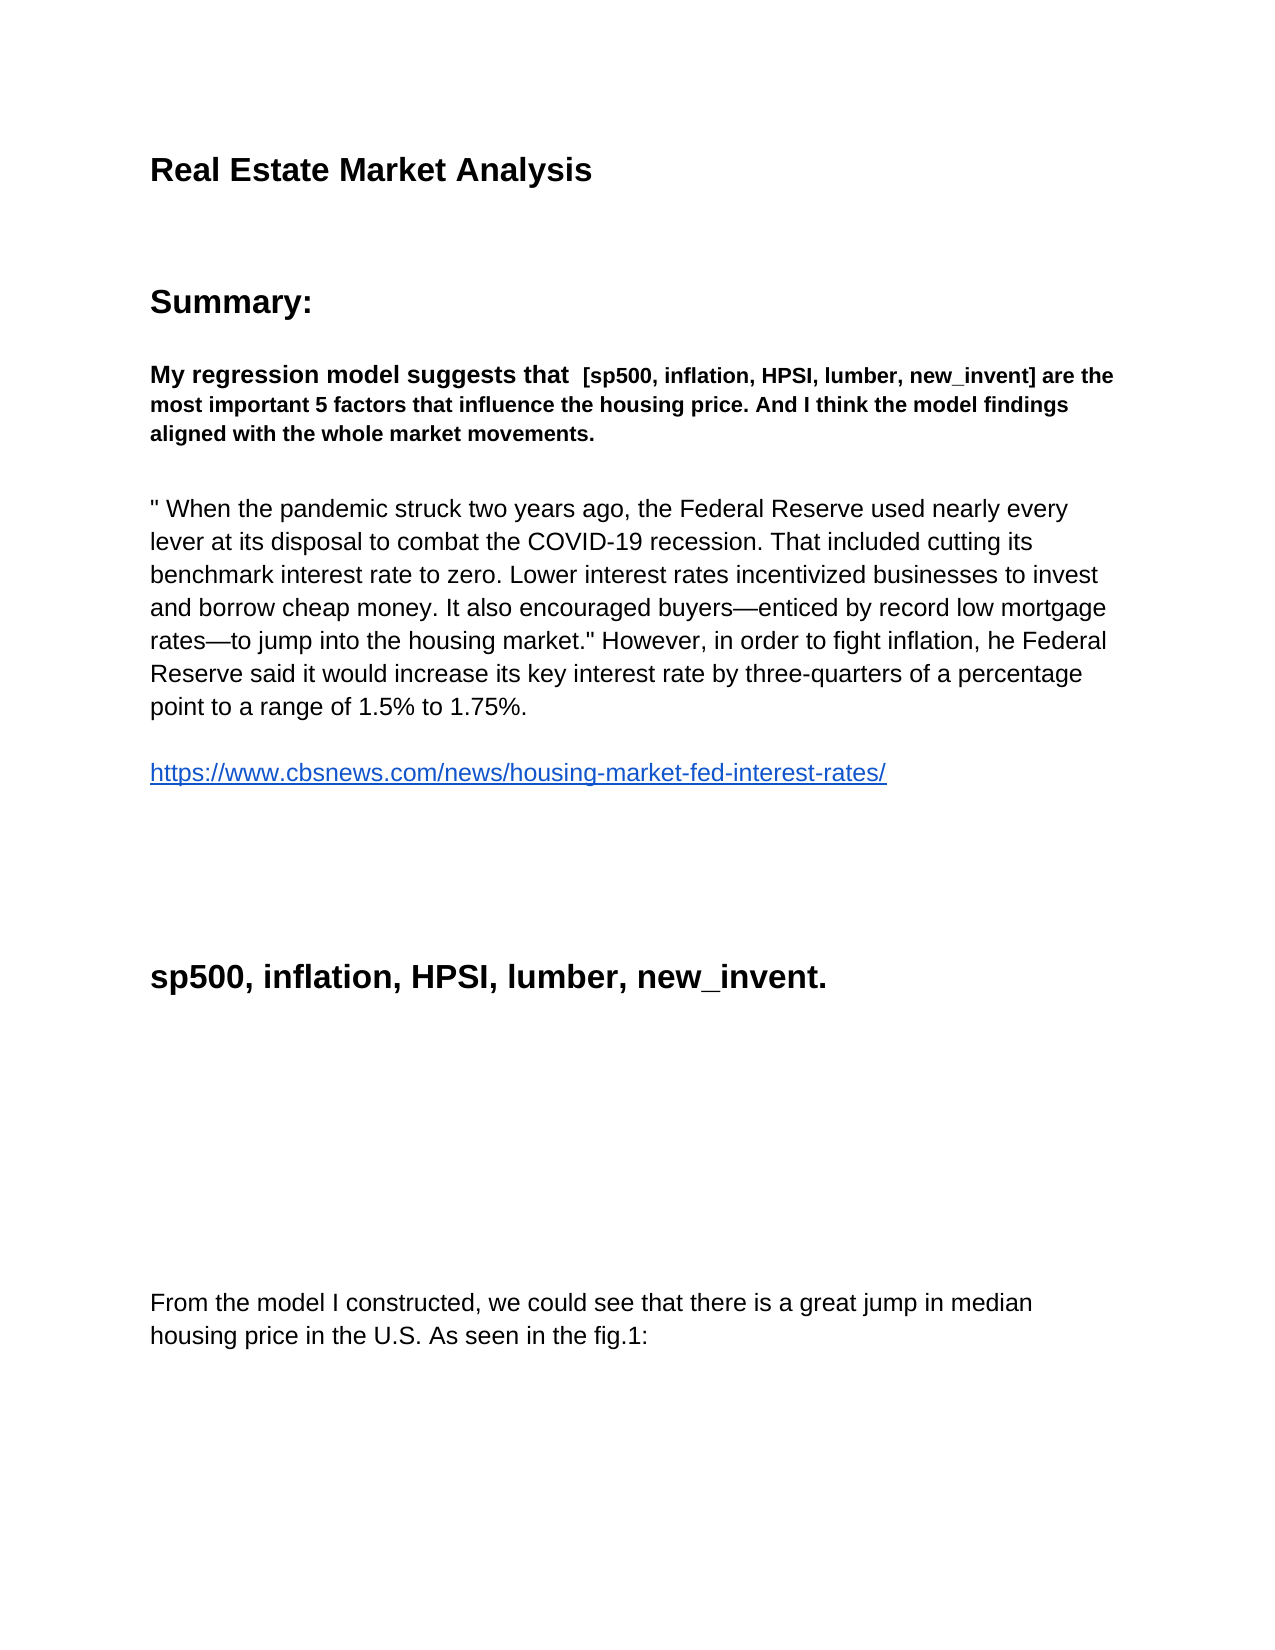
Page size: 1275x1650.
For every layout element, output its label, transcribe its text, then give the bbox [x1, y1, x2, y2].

text From the model I constructed, we could see that there is a great jump in median housing price in the U.S. As seen in the fig.1: [150, 1288, 1125, 1350]
text Real Estate Market Analysis [150, 150, 1125, 188]
text sp500, inflation, HPSI, lumber, new_invent. [150, 957, 1125, 995]
text https://www.cbsnews.com/news/housing-market-fed-interest-rates/ [150, 758, 1125, 787]
text Summary: [150, 282, 1125, 321]
text " When the pandemic struck two years ago, the Federal Reserve used nearly every lever at its disposal to combat the COVID-19 recession. That included cutting its benchmark interest rate to zero. Lower interest rates incentivized businesses to invest and borrow cheap money. It also encouraged buyers—enticed by record low mortgage rates—to jump into the housing market." However, in order to fight inflation, he Federal Reserve said it would increase its key interest rate by three-quarters of a percentage point to a range of 1.5% to 1.75%. [150, 494, 1125, 721]
text My regression model suggests that [sp500, inflation, HPSI, lumber, new_invent] are the most important 5 factors that influence the housing price. And I think the model findings aligned with the whole market movements. [150, 360, 1125, 446]
